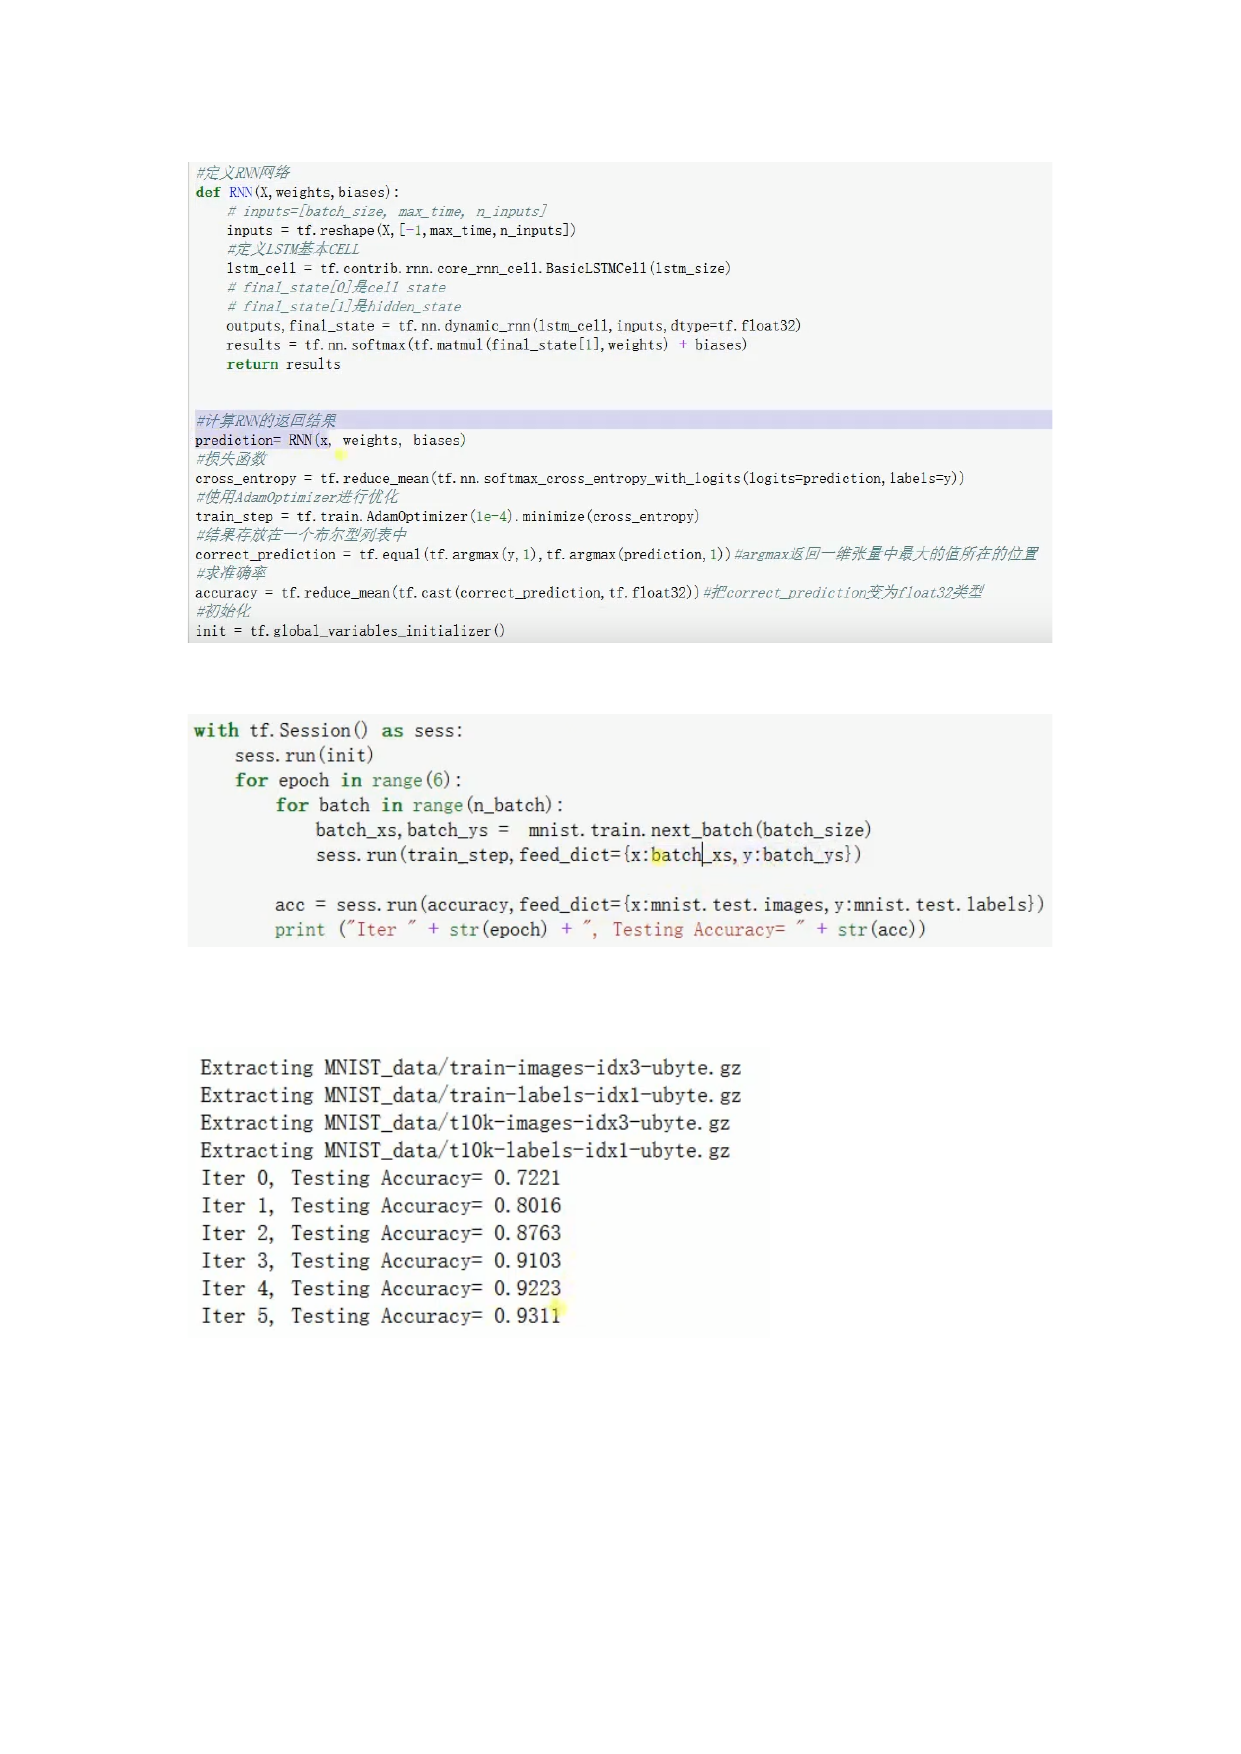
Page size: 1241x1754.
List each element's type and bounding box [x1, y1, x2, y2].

picture [187, 162, 1053, 643]
picture [187, 1047, 771, 1338]
picture [187, 714, 1053, 947]
